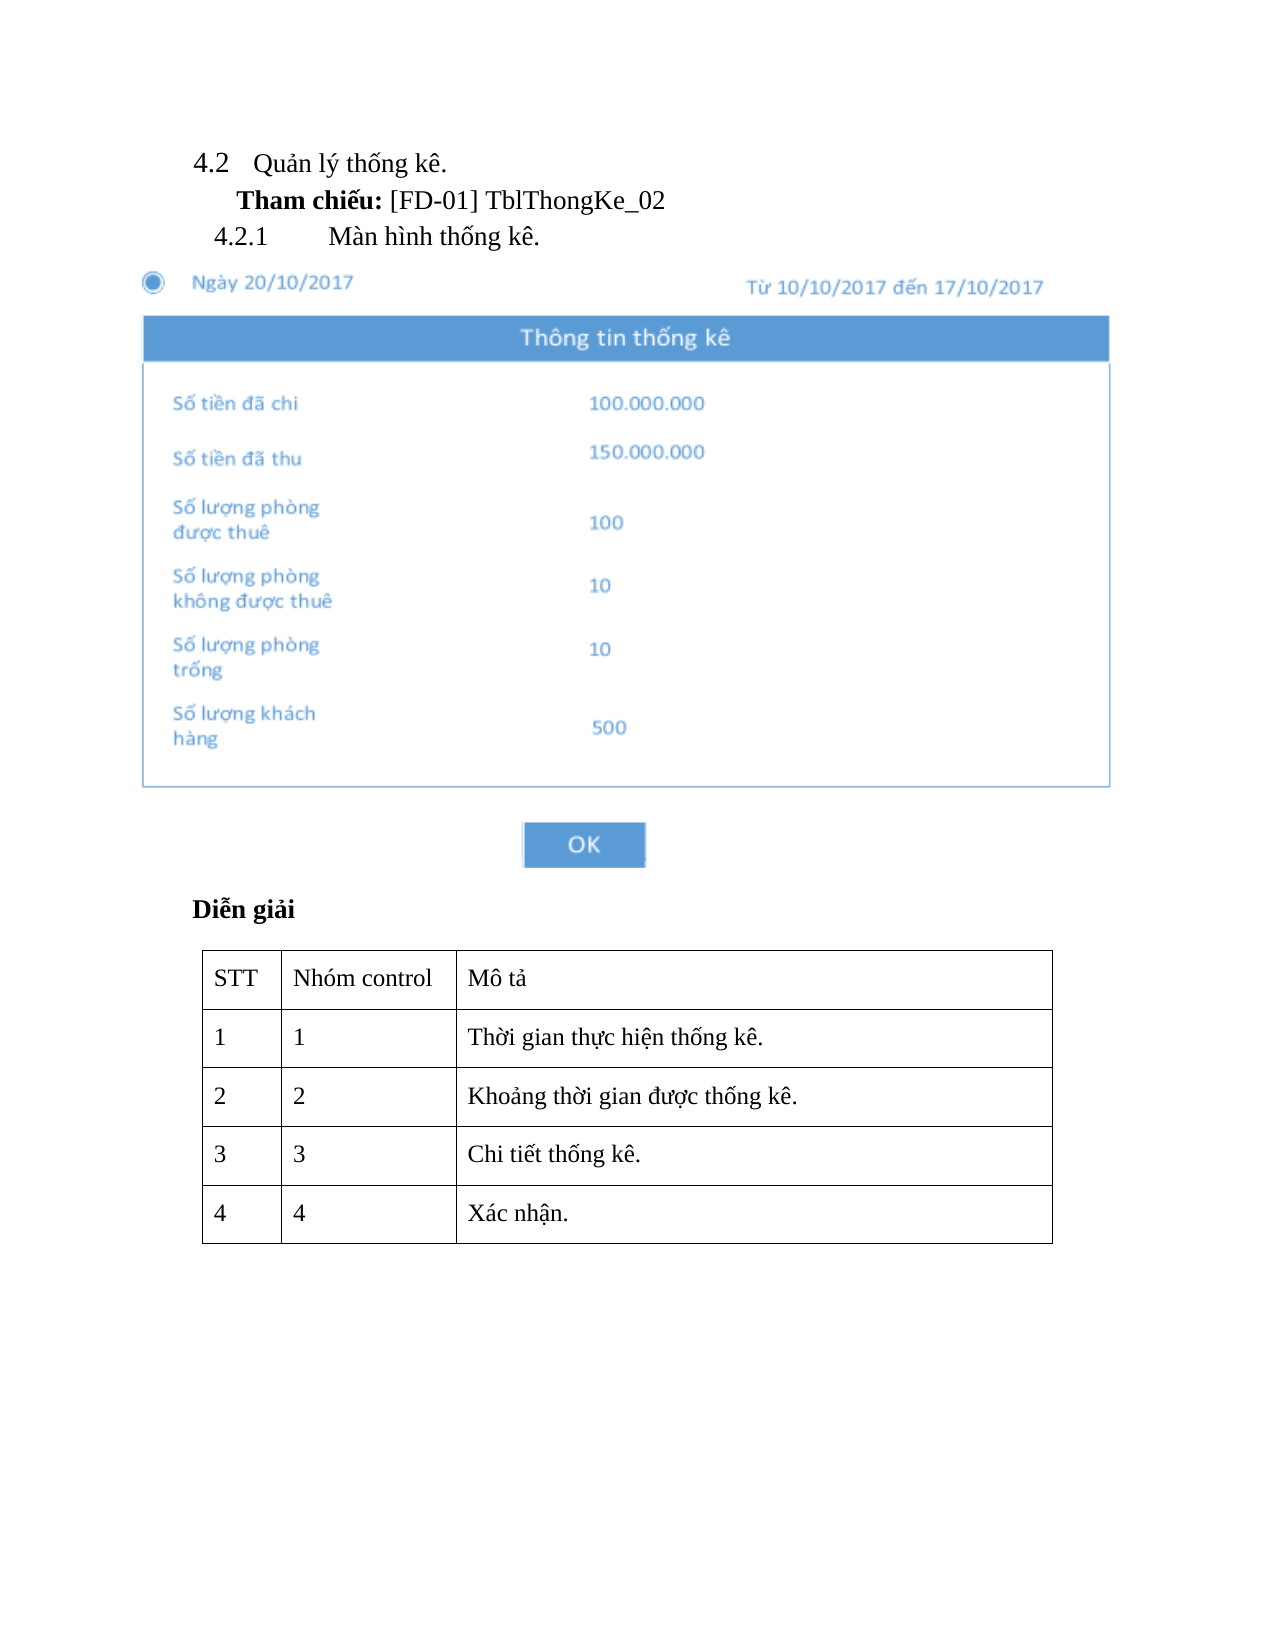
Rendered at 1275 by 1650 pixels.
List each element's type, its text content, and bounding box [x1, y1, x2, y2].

table_header STT [203, 951, 281, 1009]
text Quản lý thống kê. [193, 145, 1137, 179]
table_cell 4 [203, 1186, 281, 1243]
table_cell 4 [282, 1186, 456, 1243]
table_header Nhóm control [282, 951, 456, 1009]
table_cell 2 [282, 1068, 456, 1126]
table_cell 1 [282, 1010, 456, 1067]
list Màn hình thống kê. [268, 220, 1137, 251]
table_header Mô tả [457, 951, 1052, 1009]
table_cell Chi tiết thống kê. [457, 1127, 1052, 1184]
table_cell Xác nhận. [457, 1186, 1052, 1243]
table_cell Khoảng thời gian được thống kê. [457, 1068, 1052, 1126]
table_cell 1 [203, 1010, 281, 1067]
table_cell 2 [203, 1068, 281, 1126]
table_cell Thời gian thực hiện thống kê. [457, 1010, 1052, 1067]
text Diễn giải [192, 893, 1137, 924]
table_cell 3 [203, 1127, 281, 1184]
table_cell 3 [282, 1127, 456, 1184]
list Tham chiếu: [FD-01] TblThongKe_02 [236, 184, 1137, 215]
